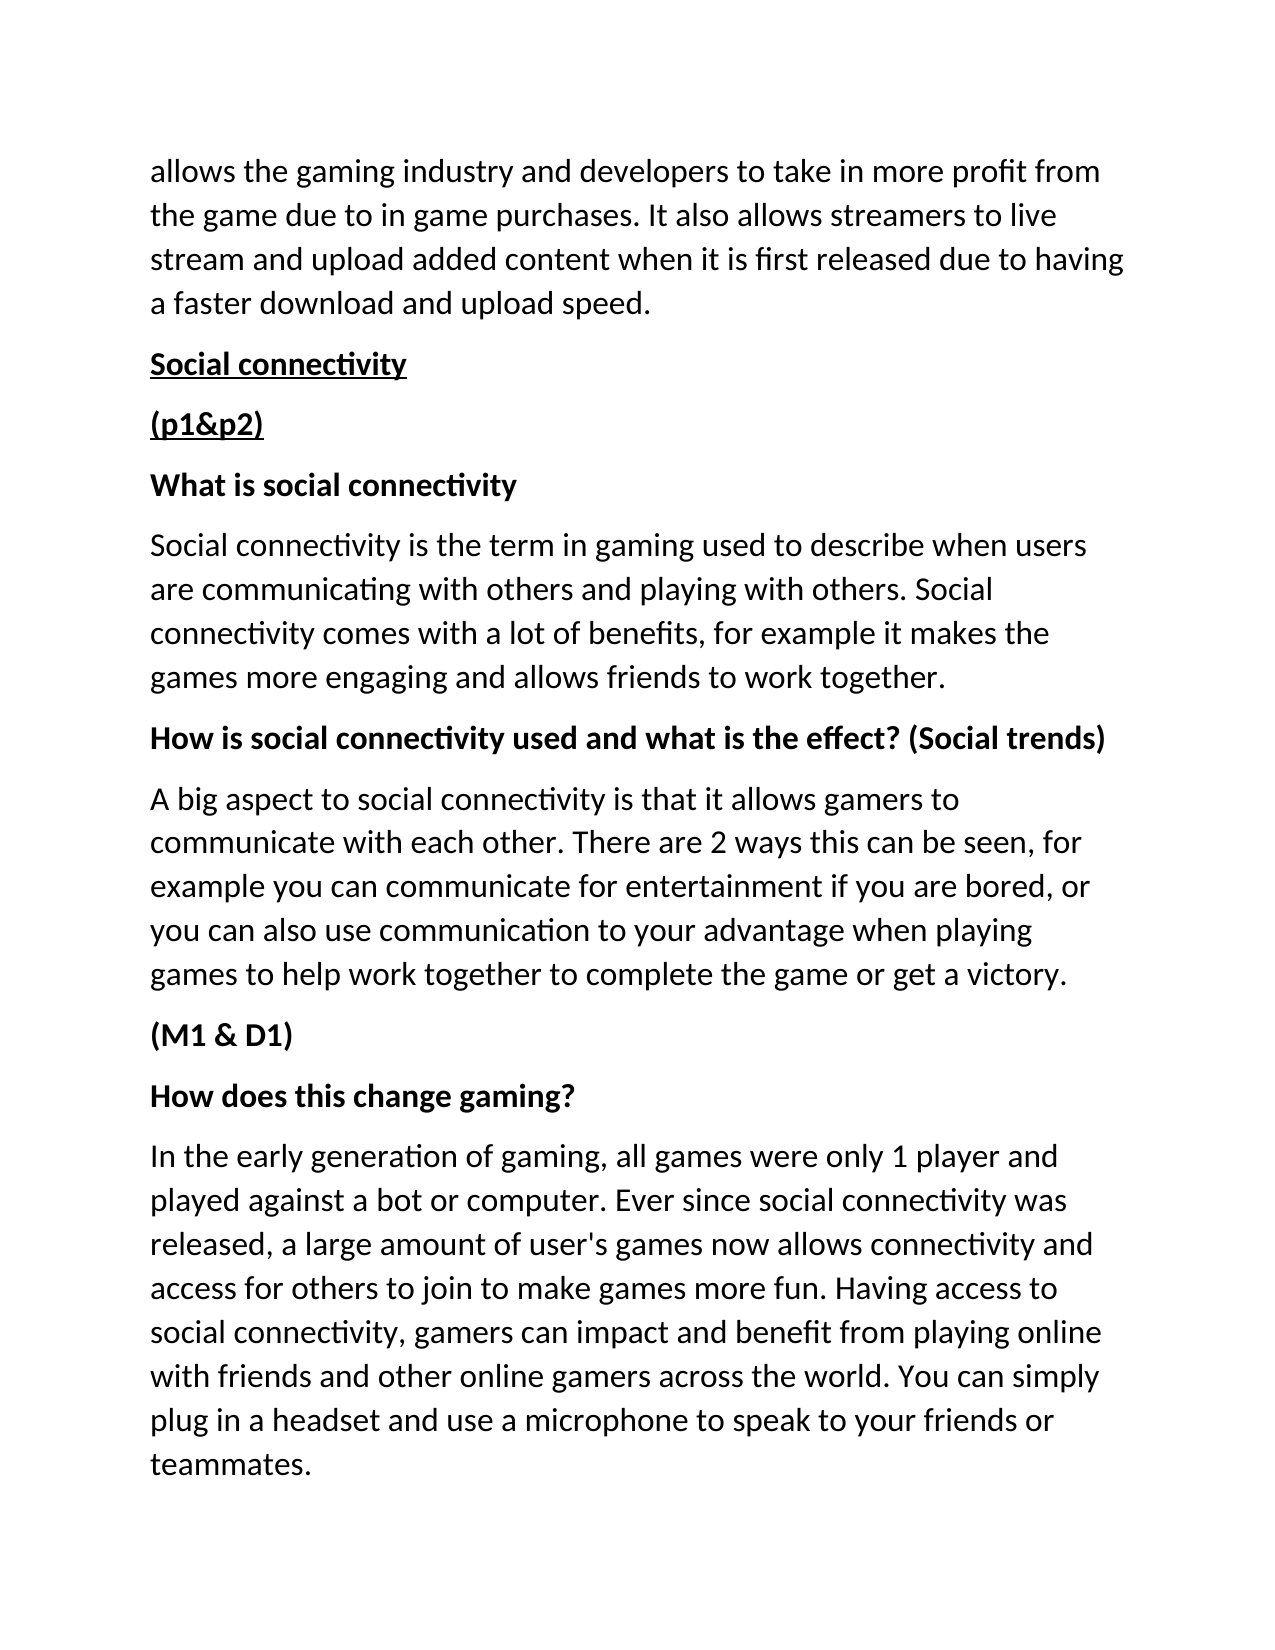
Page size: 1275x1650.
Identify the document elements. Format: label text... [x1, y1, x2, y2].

text What is social connectivity [150, 464, 1125, 504]
text Social connectivity [150, 342, 1125, 383]
text (p1&p2) [150, 403, 1125, 444]
text A big aspect to social connectivity is that it allows gamers to communicate with each other. There are 2 ways this can be seen, for example you can communicate for entertainment if you are bored, or you can also use communication to your advantage when playing games to help work together to complete the game or get a victory. [150, 777, 1125, 994]
text (M1 & D1) [150, 1014, 1125, 1055]
text In the early generation of gaming, all games were only 1 player and played against a bot or computer. Ever since social connectivity was released, a large amount of user's games now allows connectivity and access for others to join to make games more fun. Having access to social connectivity, gamers can impact and benefit from playing online with friends and other online gamers across the world. You can simply plug in a headset and use a microphone to speak to your friends or teammates. [150, 1135, 1125, 1484]
text How is social connectivity used and what is the effect? (Social trends) [150, 717, 1125, 758]
text Social connectivity is the term in gaming used to describe when users are communicating with others and playing with others. Social connectivity comes with a lot of benefits, for example it makes the games more engaging and allows friends to work together. [150, 524, 1125, 697]
text How does this change gaming? [150, 1074, 1125, 1115]
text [150, 150, 1125, 323]
